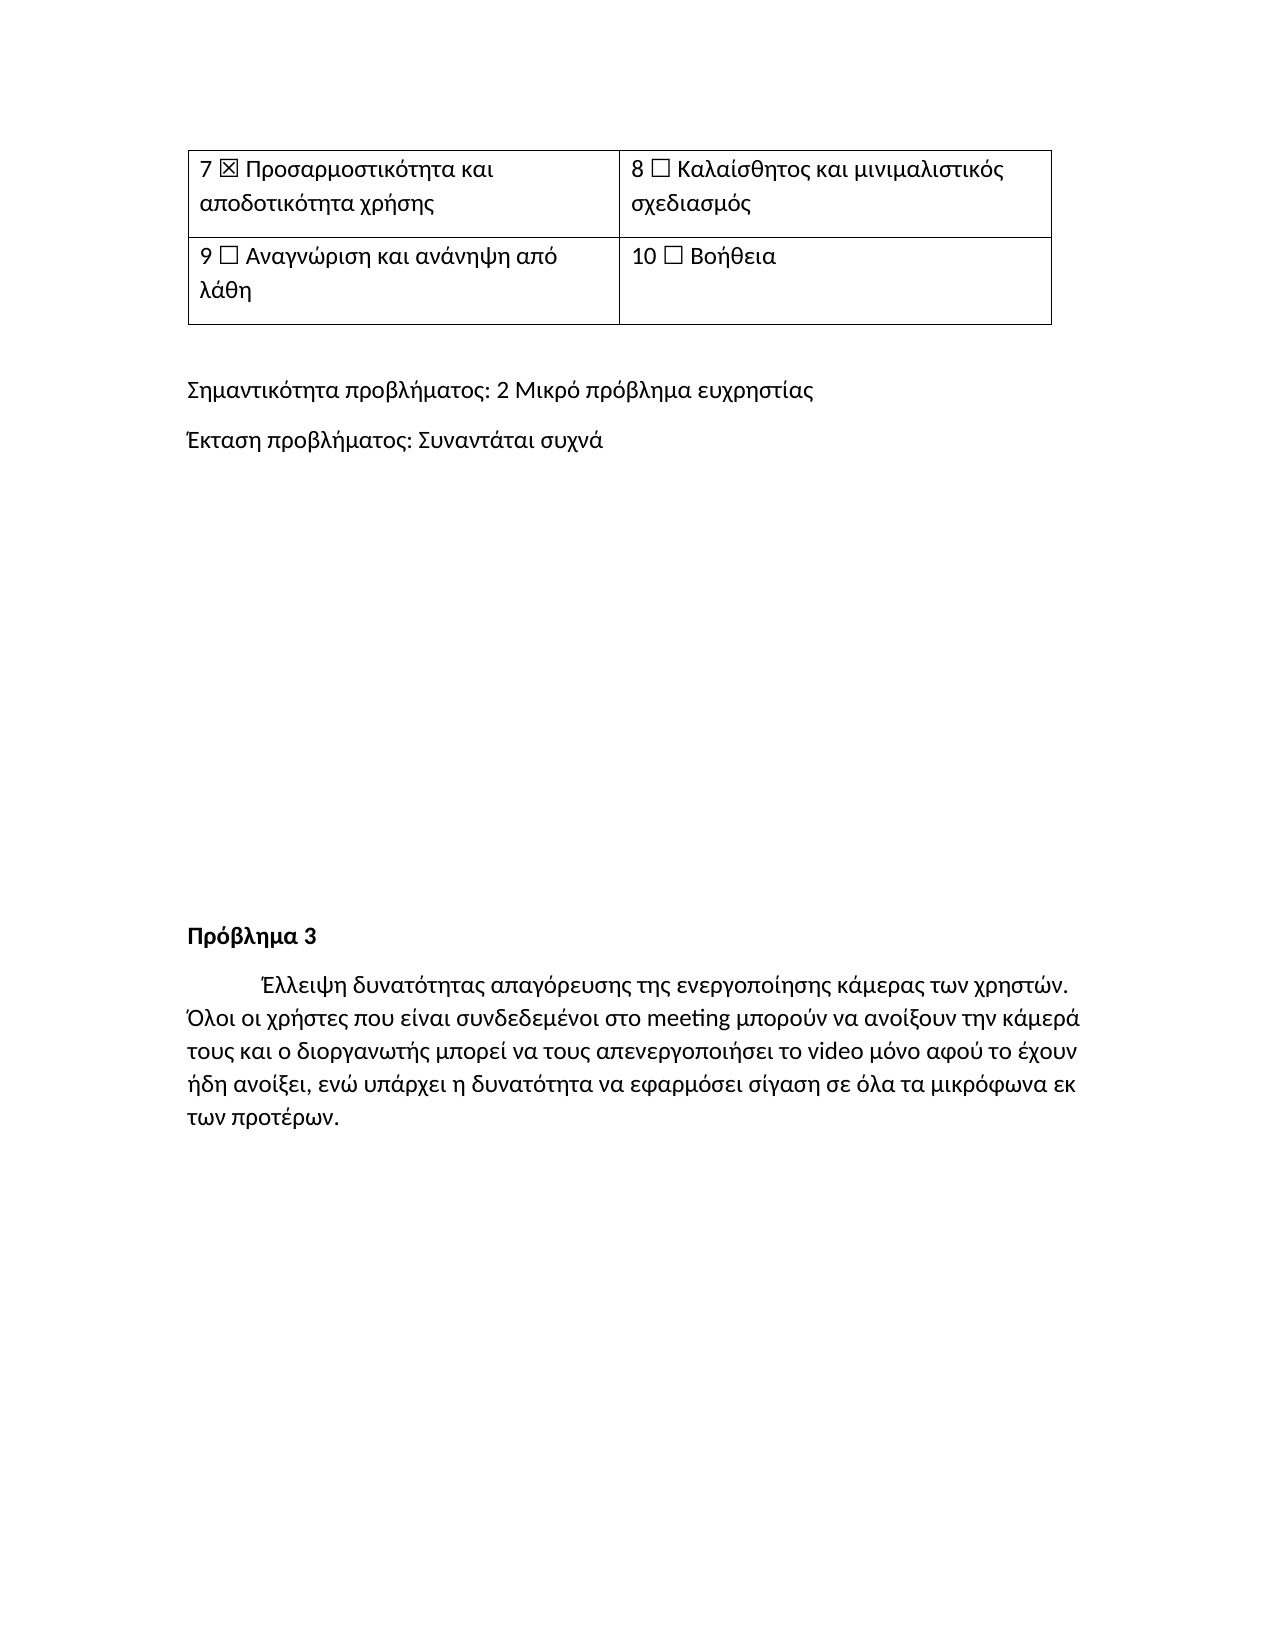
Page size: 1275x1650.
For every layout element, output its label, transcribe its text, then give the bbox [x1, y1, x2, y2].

text Πρόβλημα 3 [187, 920, 1087, 951]
table_cell 7 ☒ Προσαρμοστικότητα και αποδοτικότητα χρήσης [189, 151, 619, 237]
text Σημαντικότητα προβλήματος: 2 Μικρό πρόβλημα ευχρηστίας [187, 374, 1087, 405]
table_cell 9 Αναγνώριση και ανάνηψη από λάθη [189, 238, 619, 324]
table_cell 10 Βοήθεια [620, 238, 1051, 324]
text Έλλειψη δυνατότητας απαγόρευσης της ενεργοποίησης κάμερας των χρηστών. Όλοι οι χρήστες που είναι συνδεδεμένοι στο meeting μπορούν να ανοίξουν την κάμερά τους και ο διοργανωτής μπορεί να τους απενεργοποιήσει το video μόνο αφού το έχουν ήδη ανοίξει, ενώ υπάρχει η δυνατότητα να εφαρμόσει σίγαση σε όλα τα μικρόφωνα εκ των προτέρων. [187, 969, 1087, 1132]
text Έκταση προβλήματος: Συναντάται συχνά [187, 424, 1087, 455]
table_cell 8 ☐ Καλαίσθητος και μινιμαλιστικός σχεδιασμός [620, 151, 1051, 237]
